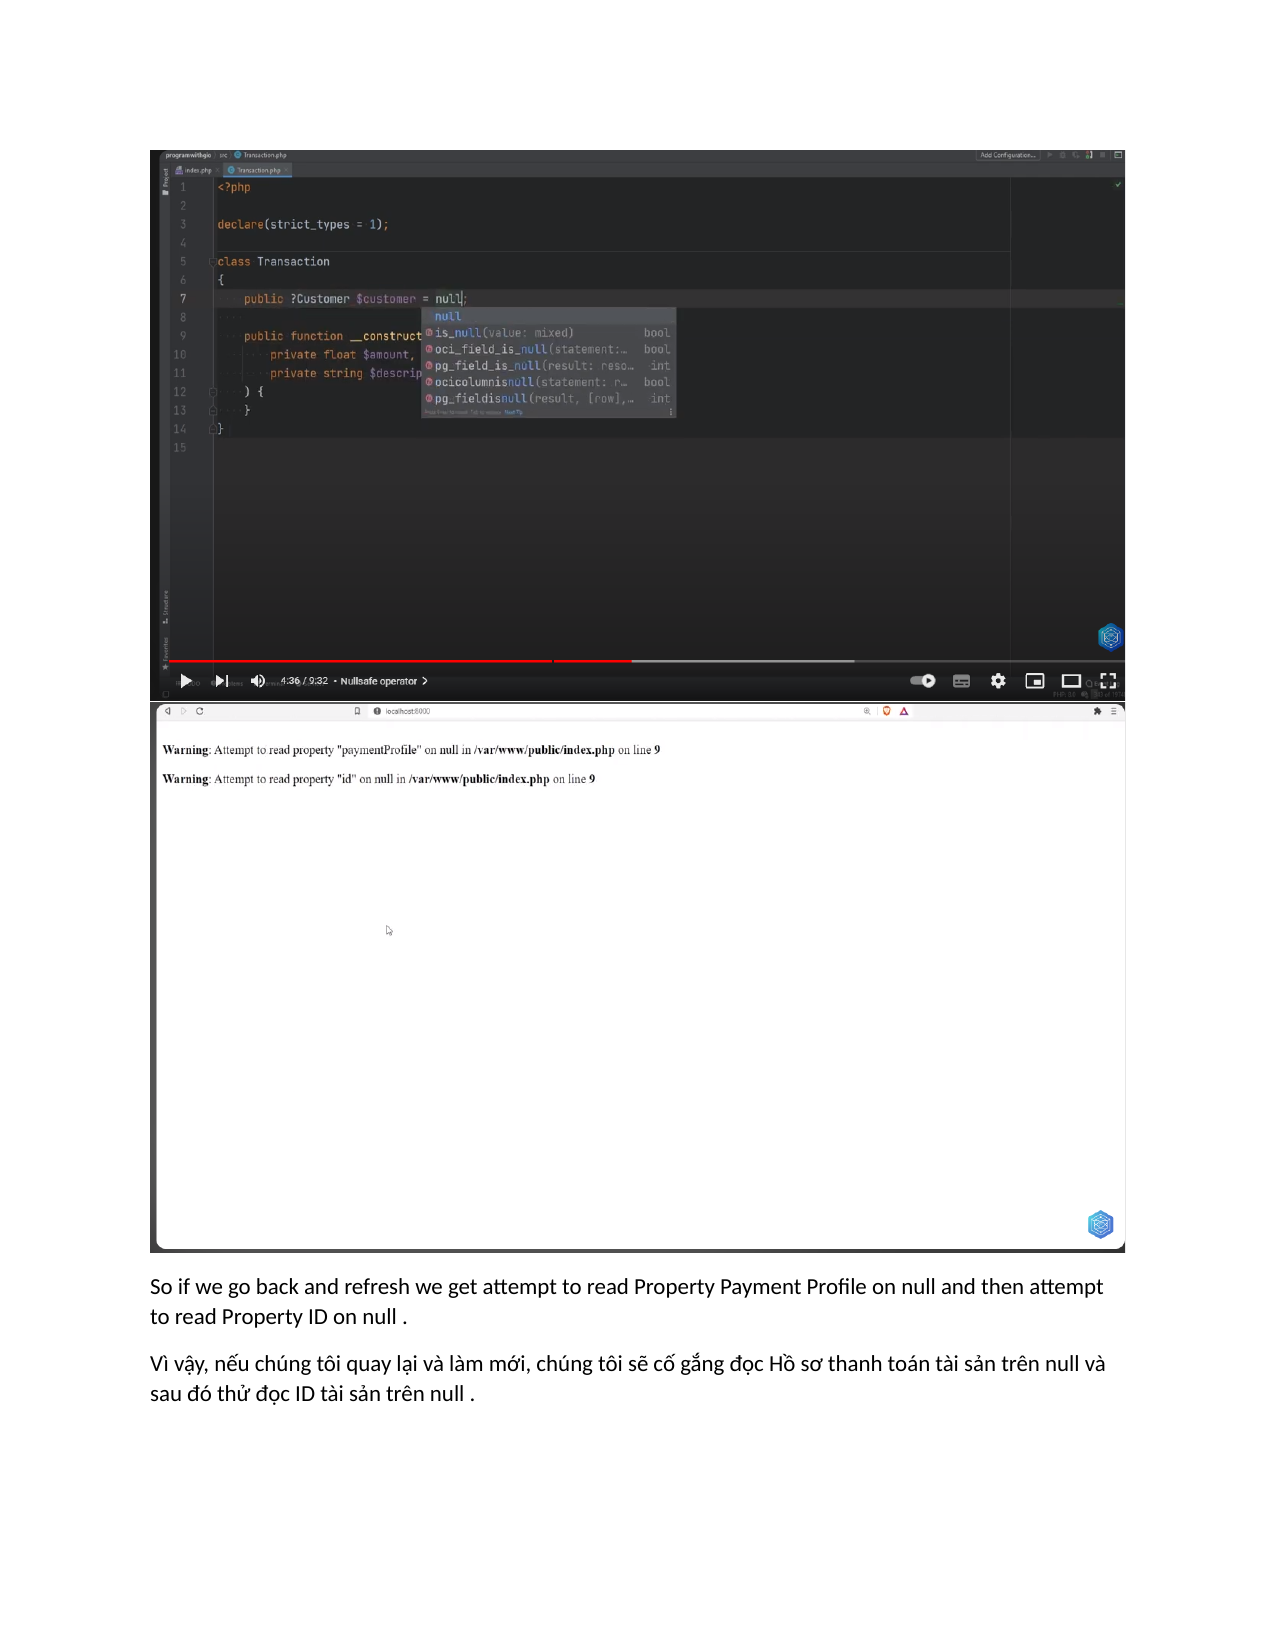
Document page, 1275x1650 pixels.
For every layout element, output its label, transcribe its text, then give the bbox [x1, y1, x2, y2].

text So if we go back and refresh we get attempt to read Property Payment Profile on null and then attempt to read Property ID on null . [150, 1272, 1125, 1330]
picture [150, 150, 1125, 701]
text Vì vậy, nếu chúng tôi quay lại và làm mới, chúng tôi sẽ cố gắng đọc Hồ sơ thanh toán tài sản trên null và sau đó thử đọc ID tài sản trên null . [150, 1349, 1125, 1407]
picture [150, 702, 1125, 1253]
